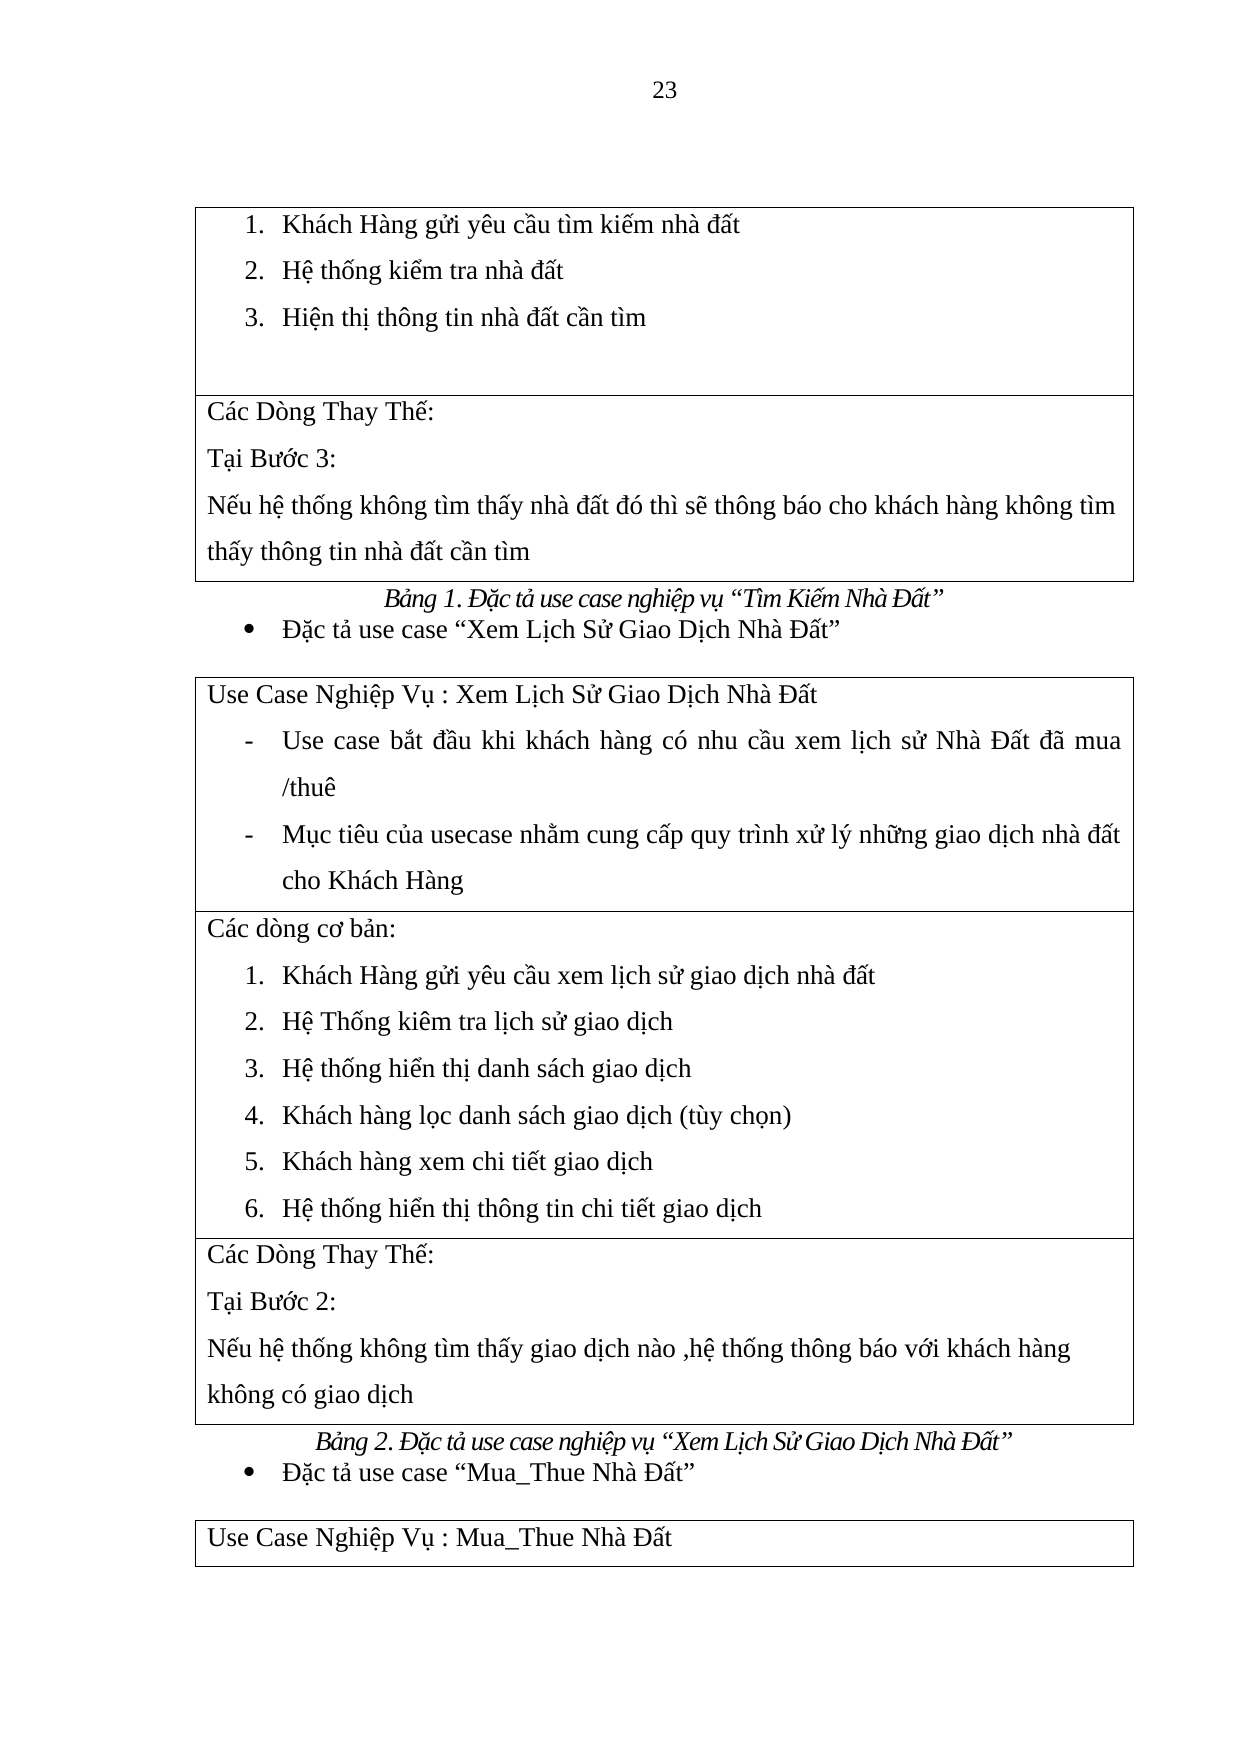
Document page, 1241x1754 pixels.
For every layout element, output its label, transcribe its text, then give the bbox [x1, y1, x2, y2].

list Đặc tả use case “Mua_Thue Nhà Đất” [244, 1456, 1122, 1487]
table_cell Các dòng cơ bản: Khách Hàng gửi yêu cầu xem lịch sử giao dịch nhà đất Hệ Thống kiêm tra lịch sử giao dịch Hệ thống hiển thị danh sách giao dịch Khách hàng lọc danh sách giao dịch (tùy chọn) Khách hàng xem chi tiết giao dịch Hệ thống hiển thị thông tin chi tiết giao dịch [196, 912, 1133, 1237]
list Đặc tả use case “Xem Lịch Sử Giao Dịch Nhà Đất” [244, 613, 1122, 644]
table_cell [196, 208, 1133, 394]
text Bảng 1. Đặc tả use case nghiệp vụ “Tìm Kiếm Nhà Đất” [207, 582, 1122, 613]
table_cell Các Dòng Thay Thế: Tại Bước 3: Nếu hệ thống không tìm thấy nhà đất đó thì sẽ thông báo cho khách hàng không tìm thấy thông tin nhà đất cần tìm [196, 396, 1133, 581]
table_cell Các Dòng Thay Thế: Tại Bước 2: Nếu hệ thống không tìm thấy giao dịch nào ,hệ thống thông báo với khách hàng không có giao dịch [196, 1239, 1133, 1424]
text Bảng 2. Đặc tả use case nghiệp vụ “Xem Lịch Sử Giao Dịch Nhà Đất” [207, 1425, 1122, 1456]
table_header Use Case Nghiệp Vụ : Xem Lịch Sử Giao Dịch Nhà Đất Use case bắt đầu khi khách hàng có nhu cầu xem lịch sử Nhà Đất đã mua /thuê Mục tiêu của usecase nhằm cung cấp quy trình xử lý những giao dịch nhà đất cho Khách Hàng [196, 678, 1133, 911]
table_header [196, 1521, 1133, 1566]
